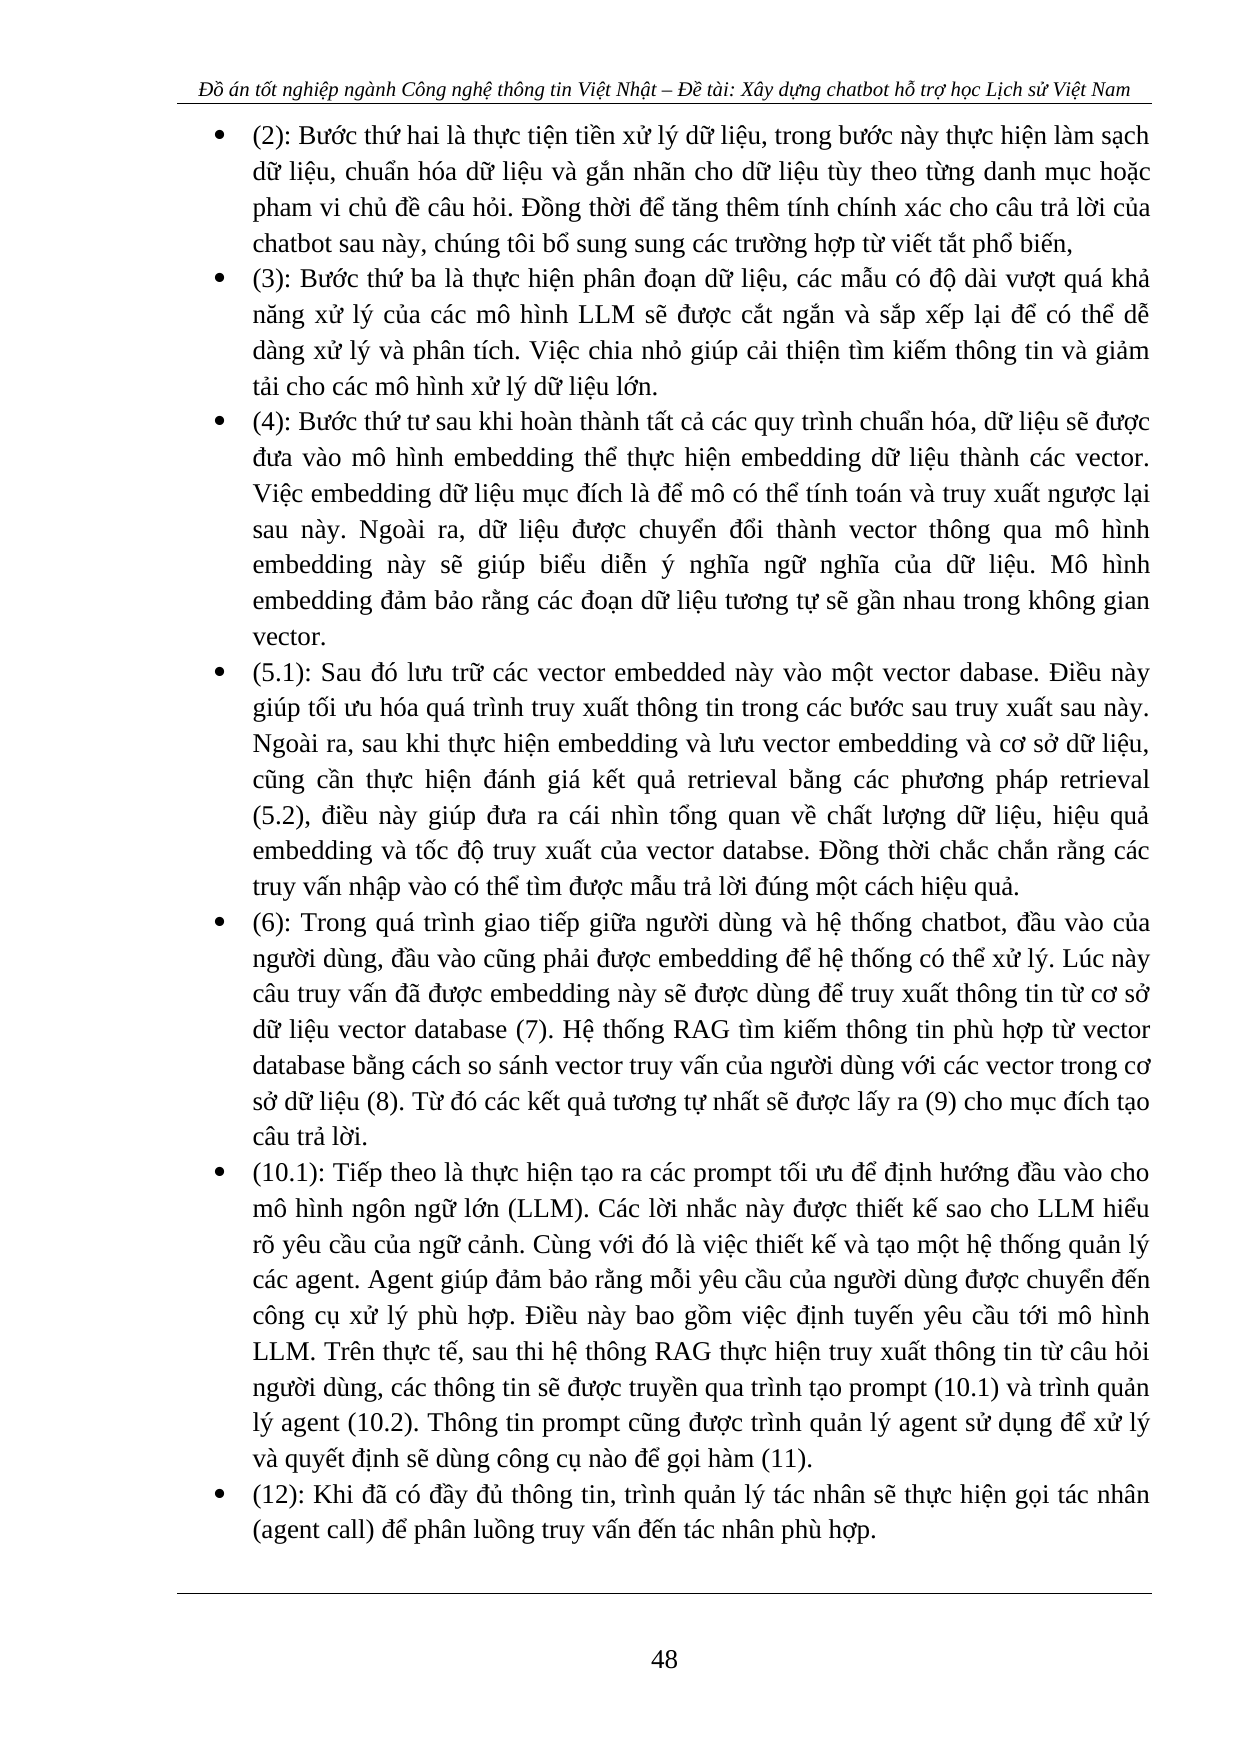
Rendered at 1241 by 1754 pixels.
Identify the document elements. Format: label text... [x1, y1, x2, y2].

list (2): Bước thứ hai là thực tiện tiền xử lý dữ liệu, trong bước này thực hiện làm sạch dữ liệu, chuẩn hóa dữ liệu và gắn nhãn cho dữ liệu tùy theo từng danh mục hoặc pham vi chủ đề câu hỏi. Đồng thời để tăng thêm tính chính xác cho câu trả lời của chatbot sau này, chúng tôi bổ sung sung các trường hợp từ viết tắt phổ biến, [215, 119, 1152, 258]
list (4): Bước thứ tư sau khi hoàn thành tất cả các quy trình chuẩn hóa, dữ liệu sẽ được đưa vào mô hình embedding thể thực hiện embedding dữ liệu thành các vector. Việc embedding dữ liệu mục đích là để mô có thể tính toán và truy xuất ngược lại sau này. Ngoài ra, dữ liệu được chuyển đổi thành vector thông qua mô hình embedding này sẽ giúp biểu diễn ý nghĩa ngữ nghĩa của dữ liệu. Mô hình embedding đảm bảo rằng các đoạn dữ liệu tương tự sẽ gần nhau trong không gian vector. [215, 406, 1152, 651]
list (5.1): Sau đó lưu trữ các vector embedded này vào một vector dabase. Điều này giúp tối ưu hóa quá trình truy xuất thông tin trong các bước sau truy xuất sau này. Ngoài ra, sau khi thực hiện embedding và lưu vector embedding và cơ sở dữ liệu, cũng cần thực hiện đánh giá kết quả retrieval bằng các phương pháp retrieval (5.2), điều này giúp đưa ra cái nhìn tổng quan về chất lượng dữ liệu, hiệu quả embedding và tốc độ truy xuất của vector databse. Đồng thời chắc chắn rằng các truy vấn nhập vào có thể tìm được mẫu trả lời đúng một cách hiệu quả. [215, 656, 1152, 901]
list (3): Bước thứ ba là thực hiện phân đoạn dữ liệu, các mẫu có độ dài vượt quá khả năng xử lý của các mô hình LLM sẽ được cắt ngắn và sắp xếp lại để có thể dễ dàng xử lý và phân tích. Việc chia nhỏ giúp cải thiện tìm kiếm thông tin và giảm tải cho các mô hình xử lý dữ liệu lớn. [215, 262, 1152, 401]
list (12): Khi đã có đầy đủ thông tin, trình quản lý tác nhân sẽ thực hiện gọi tác nhân (agent call) để phân luồng truy vấn đến tác nhân phù hợp. [215, 1478, 1152, 1545]
list (10.1): Tiếp theo là thực hiện tạo ra các prompt tối ưu để định hướng đầu vào cho mô hình ngôn ngữ lớn (LLM). Các lời nhắc này được thiết kế sao cho LLM hiểu rõ yêu cầu của ngữ cảnh. Cùng với đó là việc thiết kế và tạo một hệ thống quản lý các agent. Agent giúp đảm bảo rằng mỗi yêu cầu của người dùng được chuyển đến công cụ xử lý phù hợp. Điều này bao gồm việc định tuyến yêu cầu tới mô hình LLM. Trên thực tế, sau thi hệ thông RAG thực hiện truy xuất thông tin từ câu hỏi người dùng, các thông tin sẽ được truyền qua trình tạo prompt (10.1) và trình quản lý agent (10.2). Thông tin prompt cũng được trình quản lý agent sử dụng để xử lý và quyết định sẽ dùng công cụ nào để gọi hàm (11). [215, 1156, 1152, 1473]
list (6): Trong quá trình giao tiếp giữa người dùng và hệ thống chatbot, đầu vào của người dùng, đầu vào cũng phải được embedding để hệ thống có thể xử lý. Lúc này câu truy vấn đã được embedding này sẽ được dùng để truy xuất thông tin từ cơ sở dữ liệu vector database (7). Hệ thống RAG tìm kiếm thông tin phù hợp từ vector database bằng cách so sánh vector truy vấn của người dùng với các vector trong cơ sở dữ liệu (8). Từ đó các kết quả tương tự nhất sẽ được lấy ra (9) cho mục đích tạo câu trả lời. [215, 906, 1152, 1152]
